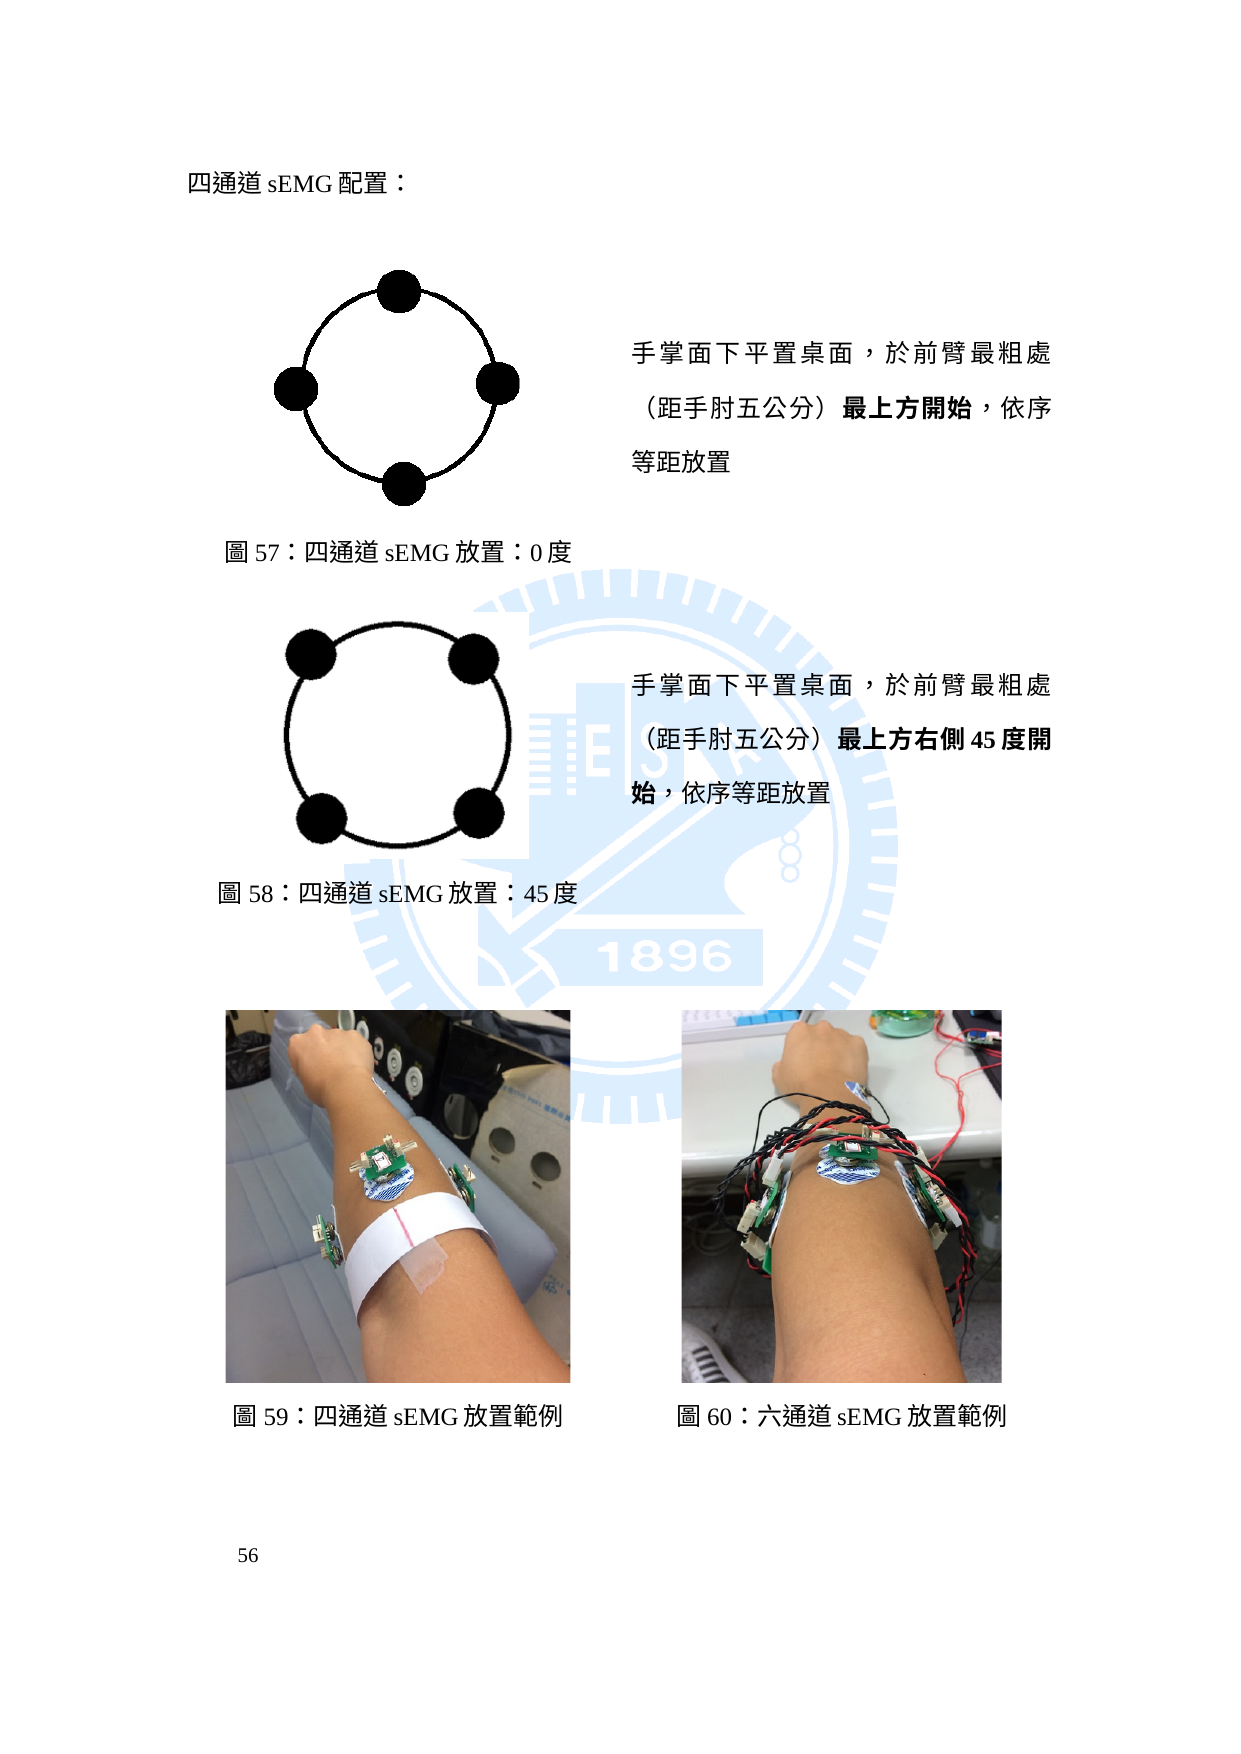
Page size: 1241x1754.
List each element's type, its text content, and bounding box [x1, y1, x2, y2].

table_header 手掌面下平置桌面，於前臂最粗處（距手肘五公分）最上方開始，依序等距放置 [620, 261, 1063, 613]
table_cell 手掌面下平置桌面，於前臂最粗處（距手肘五公分）最上方右側45度開始，依序等距放置 [620, 613, 1063, 924]
picture [225, 1010, 571, 1383]
picture [266, 612, 530, 859]
table_cell 圖 58：四通道sEMG放置：45度 [176, 613, 620, 924]
table_cell 圖 60：六通道sEMG放置範例 [620, 1397, 1063, 1477]
table_cell 圖 59：四通道sEMG放置範例 [176, 1397, 620, 1477]
table_header 圖 57：四通道sEMG放置：0度 [176, 261, 620, 613]
picture [267, 260, 529, 519]
text 四通道sEMG配置： [187, 163, 1053, 199]
table_header [176, 1010, 620, 1397]
table_header [620, 1010, 1063, 1397]
picture [681, 1010, 1002, 1383]
